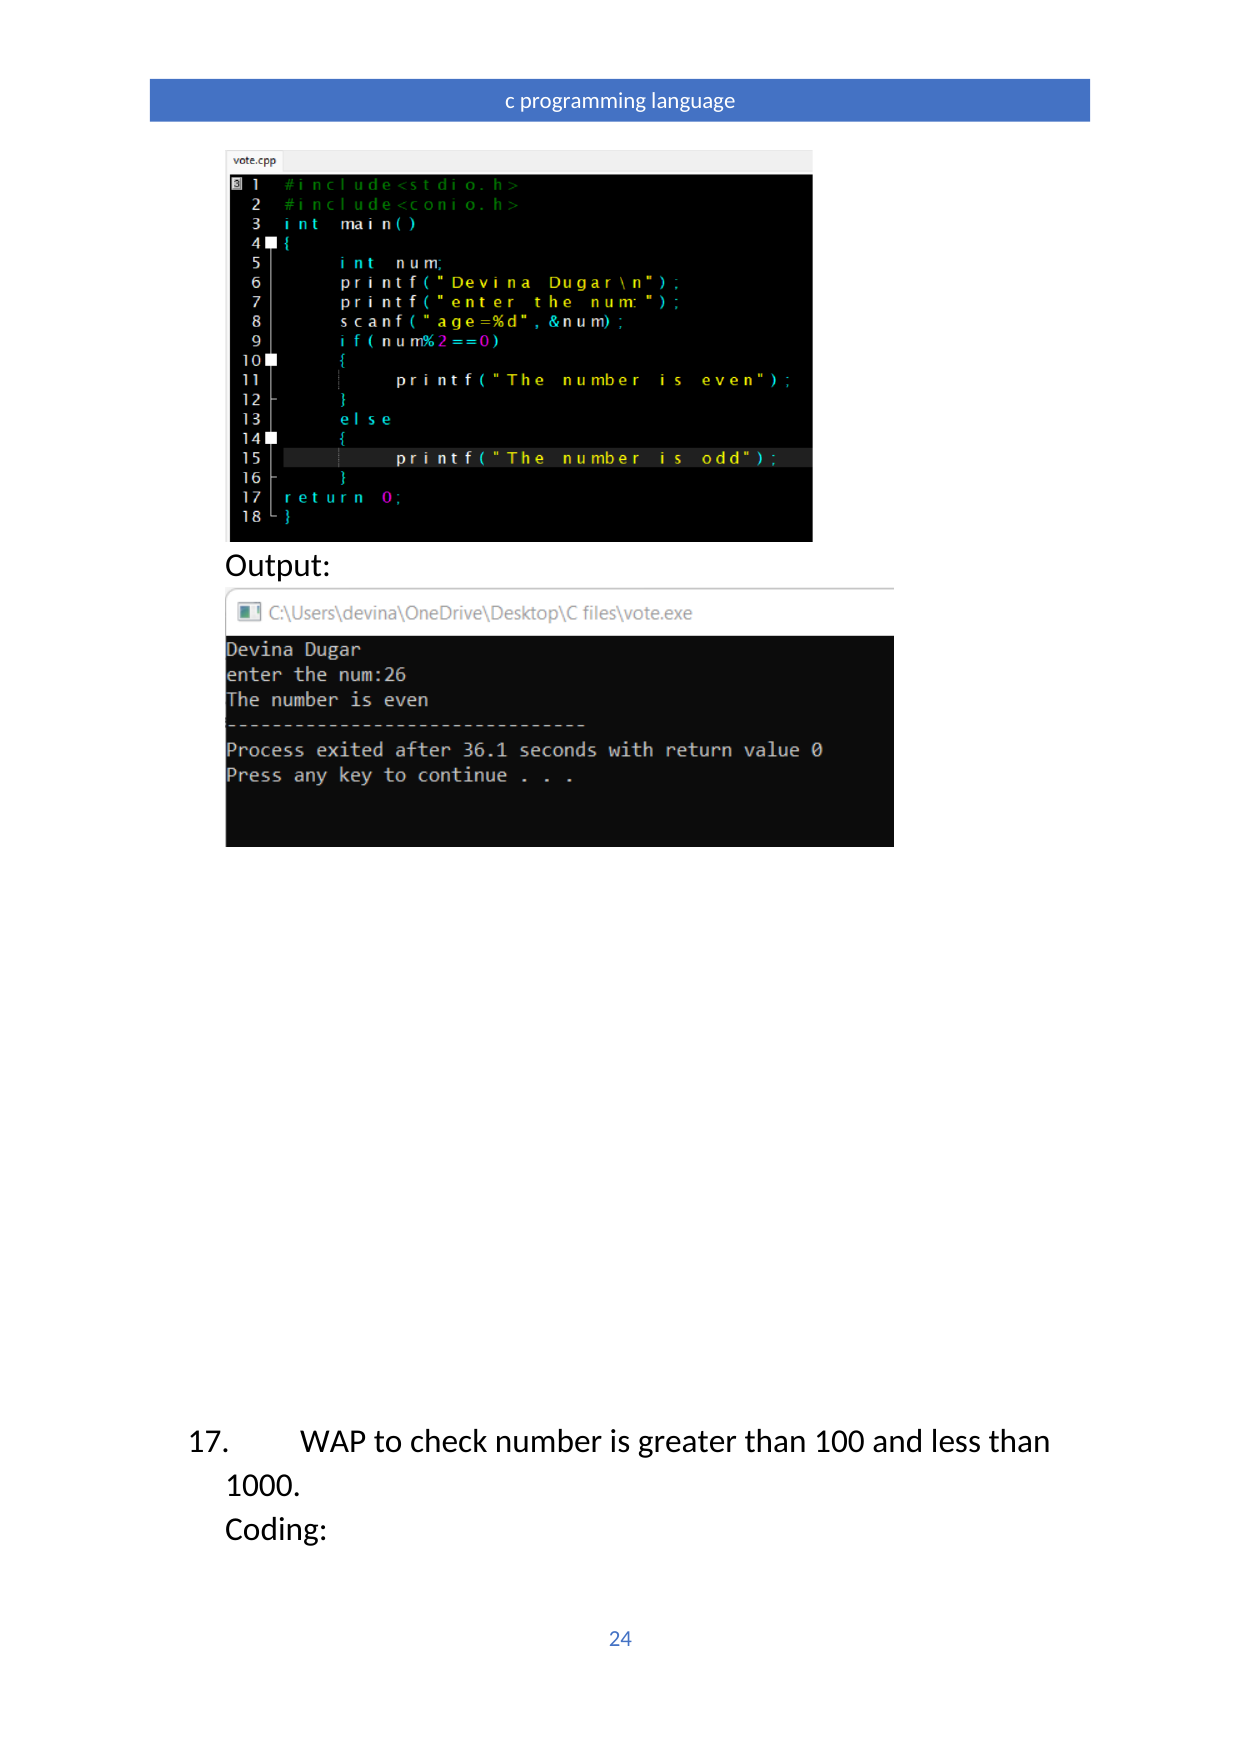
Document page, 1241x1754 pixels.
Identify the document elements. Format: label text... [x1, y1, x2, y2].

picture [225, 150, 813, 542]
list WAP to check number is greater than 100 and less than 1000. [187, 1420, 1090, 1504]
picture [225, 587, 894, 847]
list Output: [225, 543, 1090, 584]
list Coding: [225, 1508, 1090, 1548]
